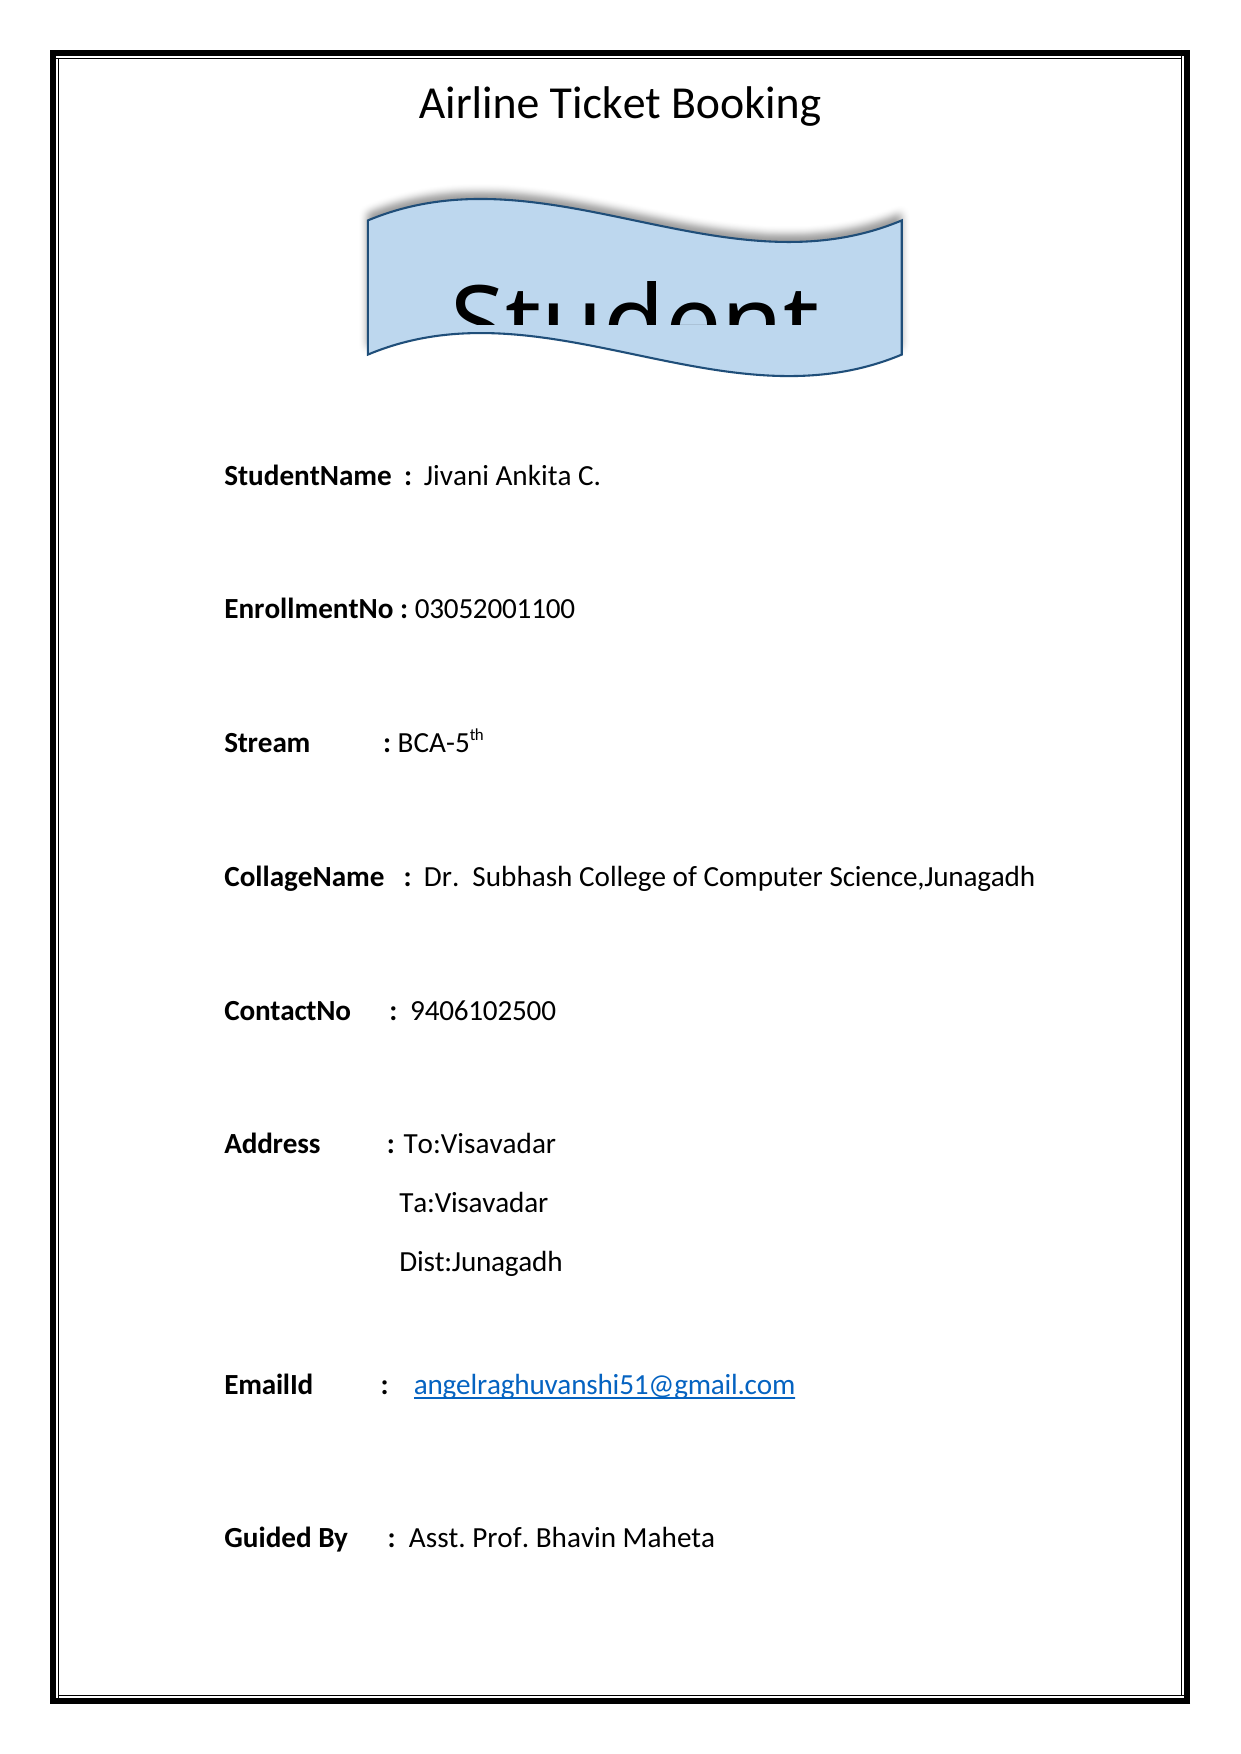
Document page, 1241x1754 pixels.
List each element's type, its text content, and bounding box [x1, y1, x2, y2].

text EnrollmentNo : 03052001100 [224, 590, 1165, 626]
text ContactNo : 9406102500 [224, 992, 1165, 1027]
text Address : To:Visavadar Ta:Visavadar Dist:Junagadh [224, 1125, 594, 1278]
text StudentName : Jivani Ankita C. [224, 457, 1165, 492]
text CollageName : Dr. Subhash College of Computer Science,Junagadh [224, 858, 1165, 893]
text EmailId : angelraghuvanshi51@gmail.com [224, 1366, 1165, 1402]
text Stream : BCA-5th [224, 724, 1165, 760]
text Guided By : Asst. Prof. Bhavin Maheta [224, 1519, 1165, 1554]
